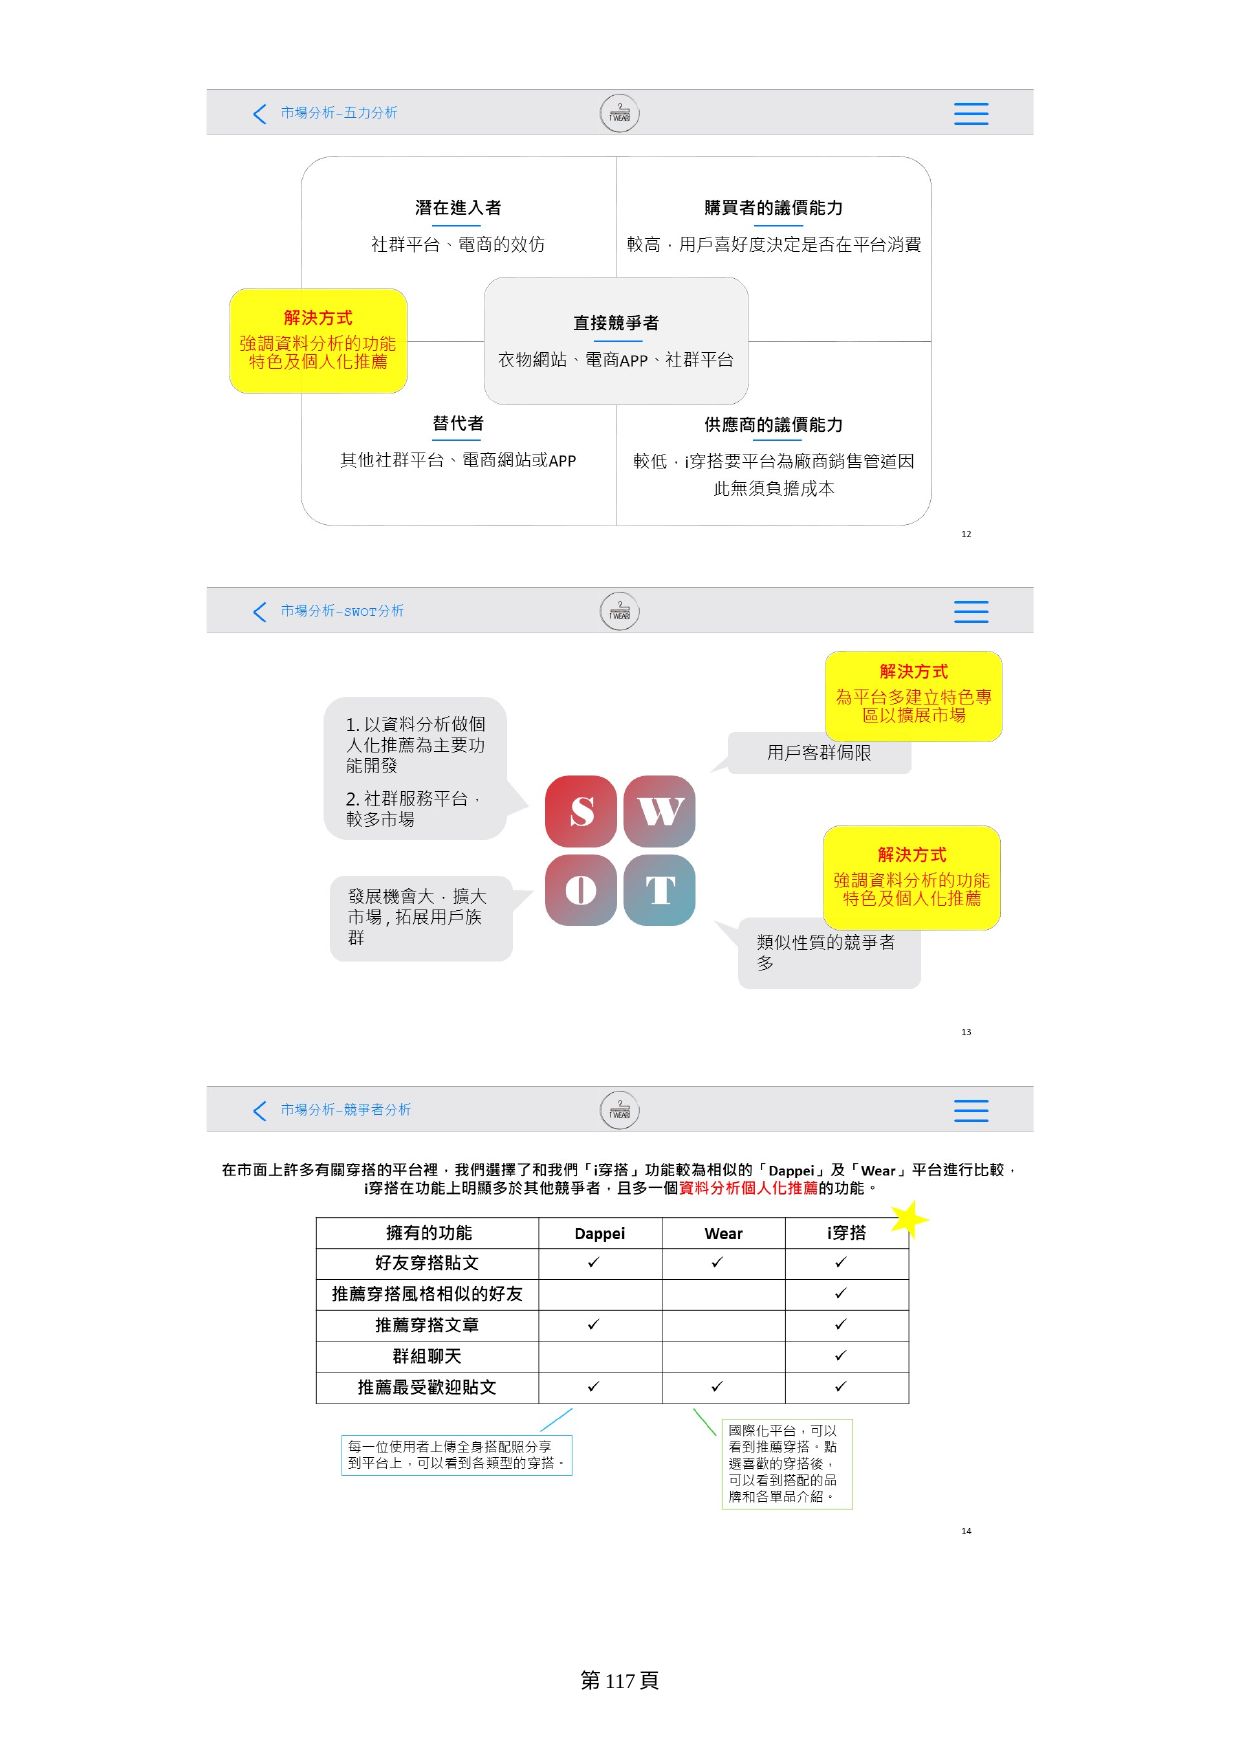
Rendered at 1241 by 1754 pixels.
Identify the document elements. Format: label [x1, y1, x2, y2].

picture [206, 587, 1034, 1053]
picture [206, 89, 1034, 555]
picture [206, 1086, 1034, 1552]
